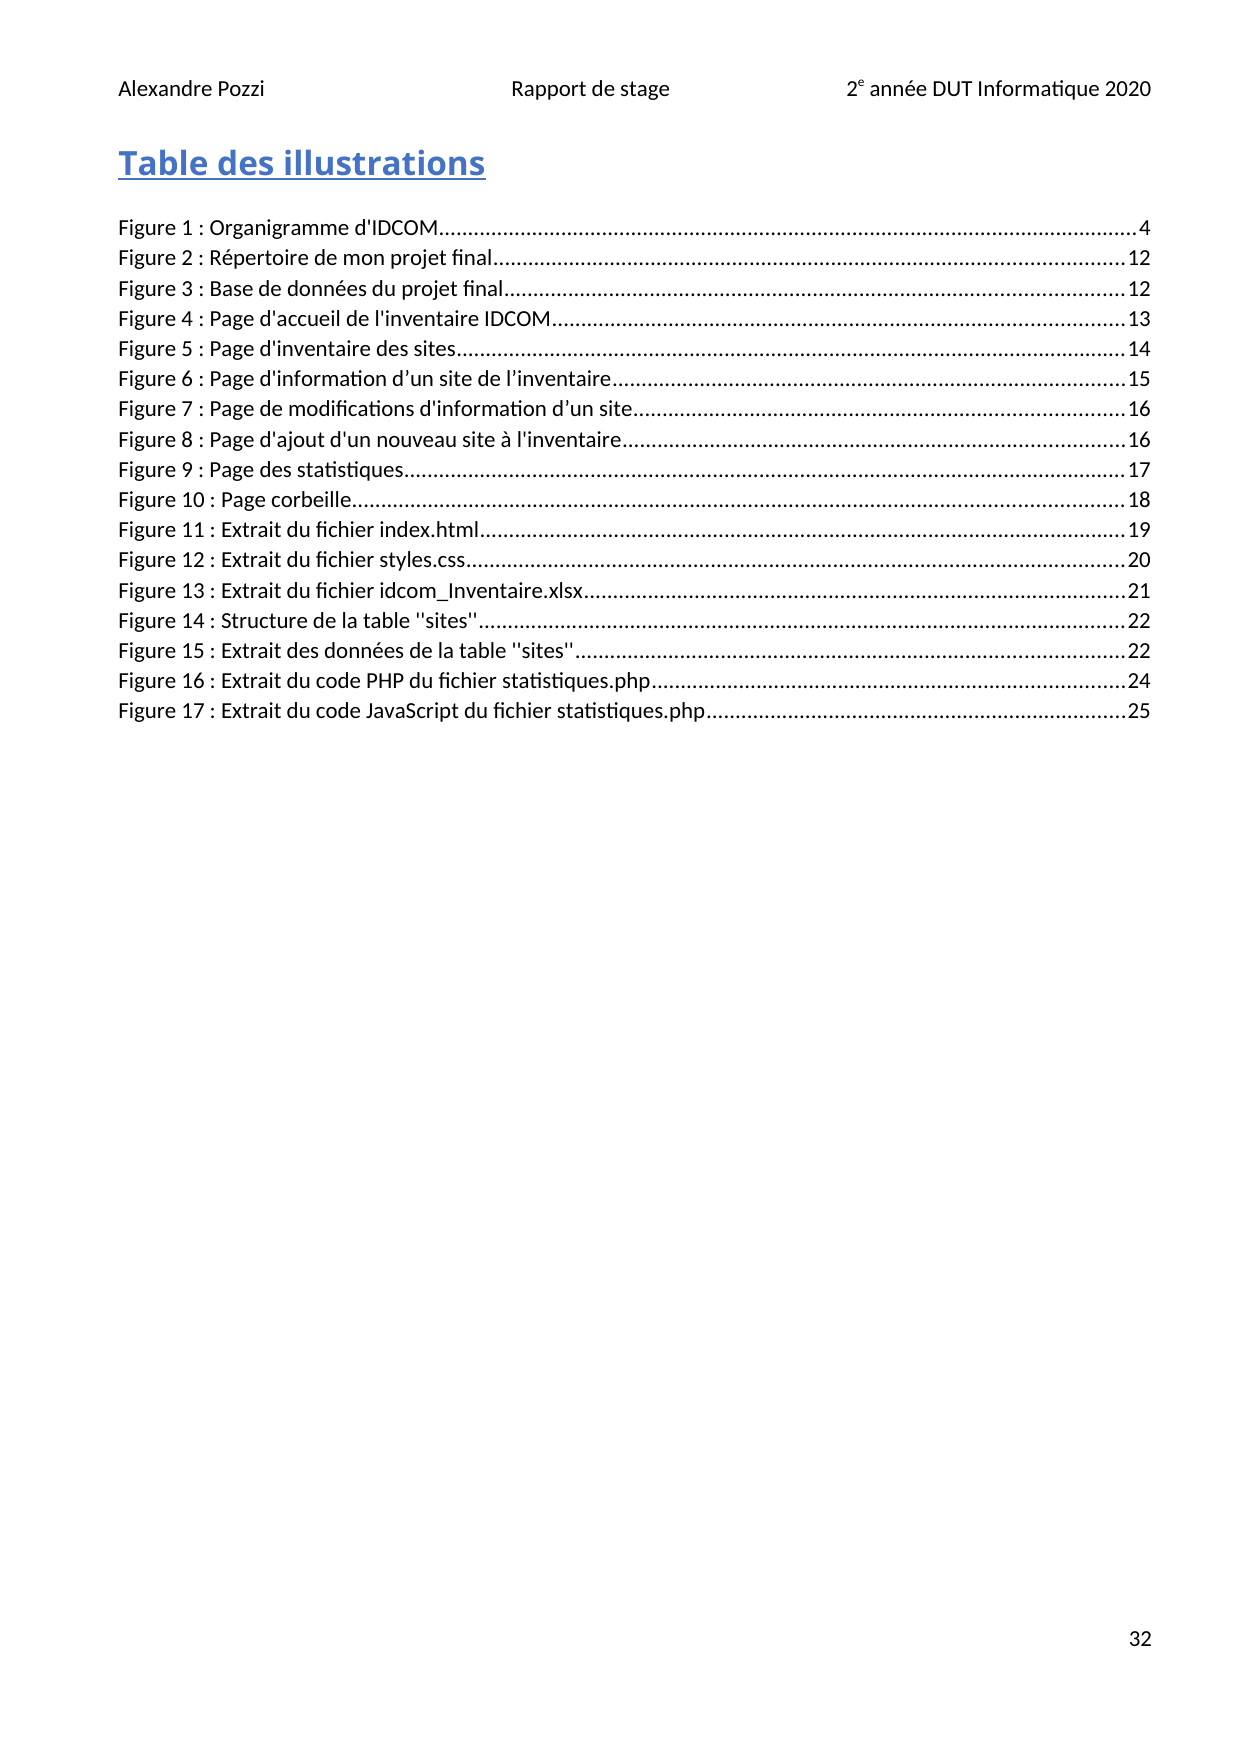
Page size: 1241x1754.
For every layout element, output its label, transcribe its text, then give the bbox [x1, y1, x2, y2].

text Figure 7 : Page de modifications d'information d’un site 16 [118, 394, 1152, 423]
text Figure 2 : Répertoire de mon projet final 12 [118, 243, 1152, 272]
text Figure 1 : Organigramme d'IDCOM 4 [118, 213, 1152, 241]
text Figure 5 : Page d'inventaire des sites 14 [118, 334, 1152, 362]
text Figure 12 : Extrait du fichier styles.css 20 [118, 546, 1152, 574]
text Figure 8 : Page d'ajout d'un nouveau site à l'inventaire 16 [118, 425, 1152, 453]
text Figure 17 : Extrait du code JavaScript du fichier statistiques.php 25 [118, 697, 1152, 725]
text Figure 11 : Extrait du fichier index.html 19 [118, 515, 1152, 543]
text Figure 4 : Page d'accueil de l'inventaire IDCOM 13 [118, 304, 1152, 332]
text Figure 3 : Base de données du projet final 12 [118, 274, 1152, 302]
subtitle Table des illustrations [118, 139, 1152, 185]
text Figure 13 : Extrait du fichier idcom_Inventaire.xlsx 21 [118, 576, 1152, 604]
text Figure 14 : Structure de la table ''sites'' 22 [118, 606, 1152, 634]
text Figure 6 : Page d'information d’un site de l’inventaire 15 [118, 364, 1152, 392]
text Figure 10 : Page corbeille 18 [118, 485, 1152, 513]
text Figure 15 : Extrait des données de la table ''sites'' 22 [118, 636, 1152, 664]
text Figure 16 : Extrait du code PHP du fichier statistiques.php 24 [118, 666, 1152, 694]
text Figure 9 : Page des statistiques 17 [118, 455, 1152, 483]
